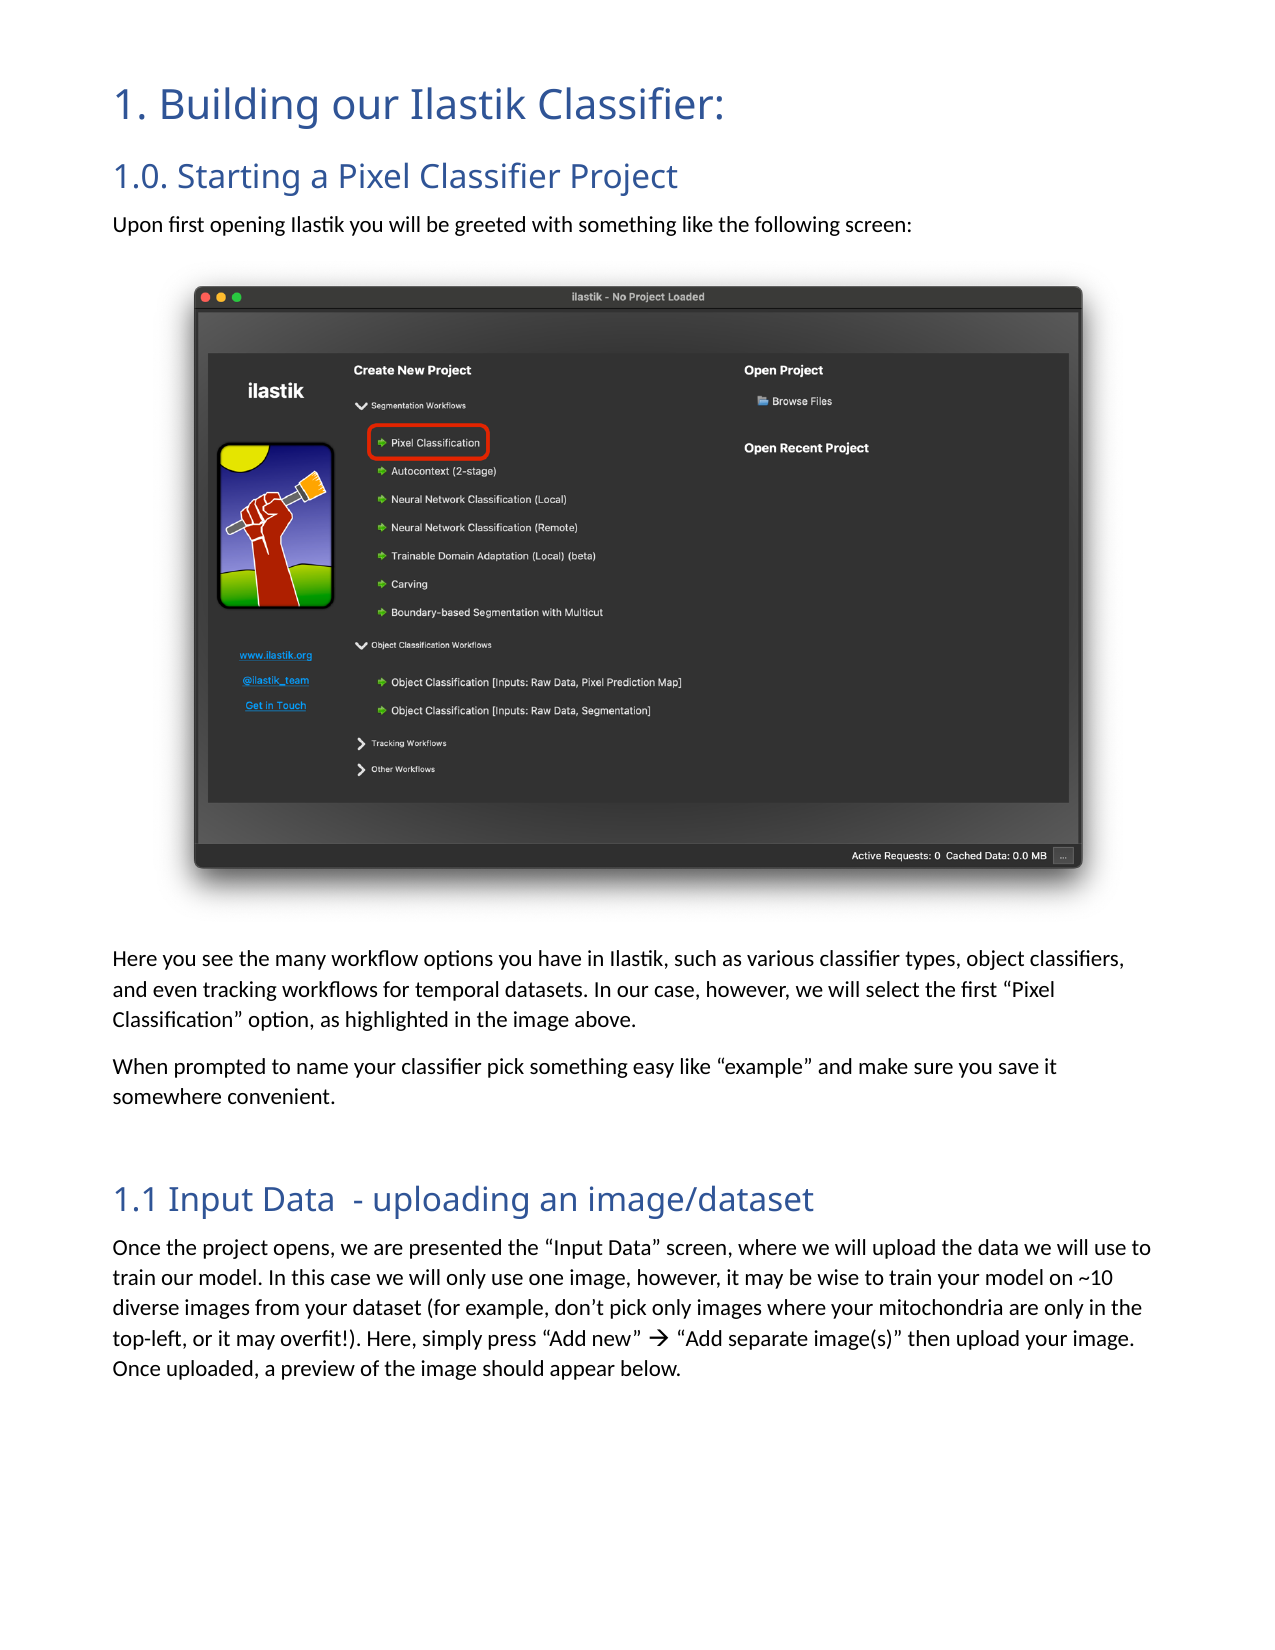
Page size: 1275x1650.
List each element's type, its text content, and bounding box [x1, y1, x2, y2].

text Upon first opening Ilastik you will be greeted with something like the following screen: [112, 210, 1162, 238]
text Once the project opens, we are presented the “Input Data” screen, where we will upload the data we will use to train our model. In this case we will only use one image, however, it may be wise to train your model on ~10 diverse images from your dataset (for example, don’t pick only images where your mitochondria are only in the top-left, or it may overfit!). Here, simply press “Add new” “Add separate image(s)” then upload your image. Once uploaded, a preview of the image should appear below. [112, 1233, 1162, 1382]
subtitle 1. Building our Ilastik Classifier: [112, 75, 1162, 132]
text Here you see the many workflow options you have in Ilastik, such as various classifier types, object classifiers, and even tracking workflows for temporal datasets. In our case, however, we will select the first “Pixel Classification” option, as highlighted in the image above. [112, 944, 1162, 1033]
text When prompted to name your classifier pick something easy like “example” and make sure you save it somewhere convenient. [112, 1052, 1162, 1110]
subtitle 1.0. Starting a Pixel Classifier Project [112, 153, 1162, 198]
subtitle 1.1 Input Data - uploading an image/dataset [112, 1176, 1162, 1221]
picture [150, 257, 1125, 926]
